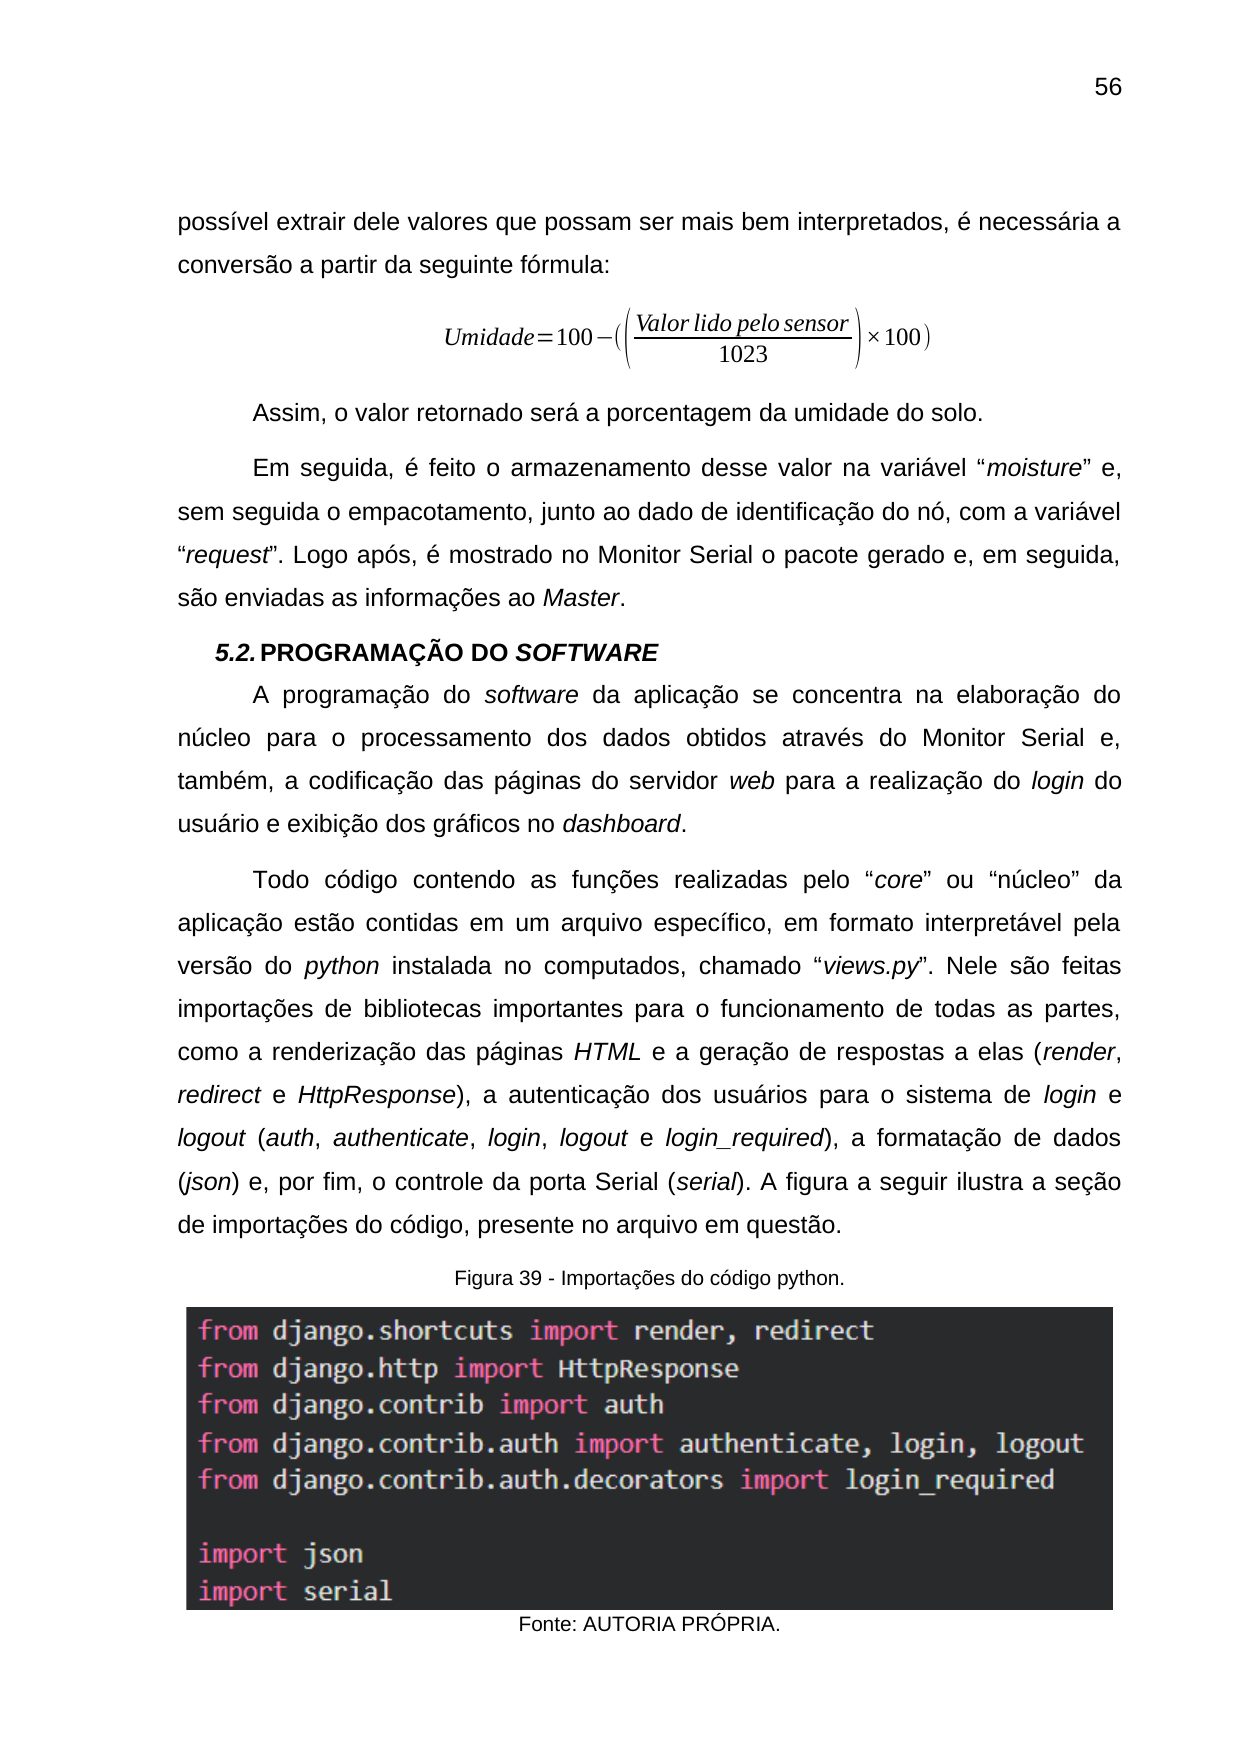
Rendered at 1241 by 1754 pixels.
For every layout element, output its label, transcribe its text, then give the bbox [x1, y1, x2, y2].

text A programação do software da aplicação se concentra na elaboração do núcleo para o processamento dos dados obtidos através do Monitor Serial e, também, a codificação das páginas do servidor web para a realização do login do usuário e exibição dos gráficos no dashboard. [177, 680, 1122, 838]
text Fonte: AUTORIA PRÓPRIA. [177, 1612, 1122, 1636]
text Assim, o valor retornado será a porcentagem da umidade do solo. [177, 398, 1122, 427]
text Em seguida, é feito o armazenamento desse valor na variável “moisture” e, sem seguida o empacotamento, junto ao dado de identificação do nó, com a variável “request”. Logo após, é mostrado no Monitor Serial o pacote gerado e, em seguida, são enviadas as informações ao Master. [177, 453, 1122, 612]
text Todo código contendo as funções realizadas pelo “core” ou “núcleo” da aplicação estão contidas em um arquivo específico, em formato interpretável pela versão do python instalada no computados, chamado “views.py”. Nele são feitas importações de bibliotecas importantes para o funcionamento de todas as partes, como a renderização das páginas HTML e a geração de respostas a elas (render, redirect e HttpResponse), a autenticação dos usuários para o sistema de login e logout (auth, authenticate, login, logout e login_required), a formatação de dados (json) e, por fim, o controle da porta Serial (serial). A figura a seguir ilustra a seção de importações do código, presente no arquivo em questão. [177, 865, 1122, 1238]
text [177, 207, 1122, 279]
list Programação do software [215, 638, 1122, 667]
text Figura 39 - Importações do código python. [177, 1265, 1122, 1289]
picture [186, 1307, 1113, 1610]
